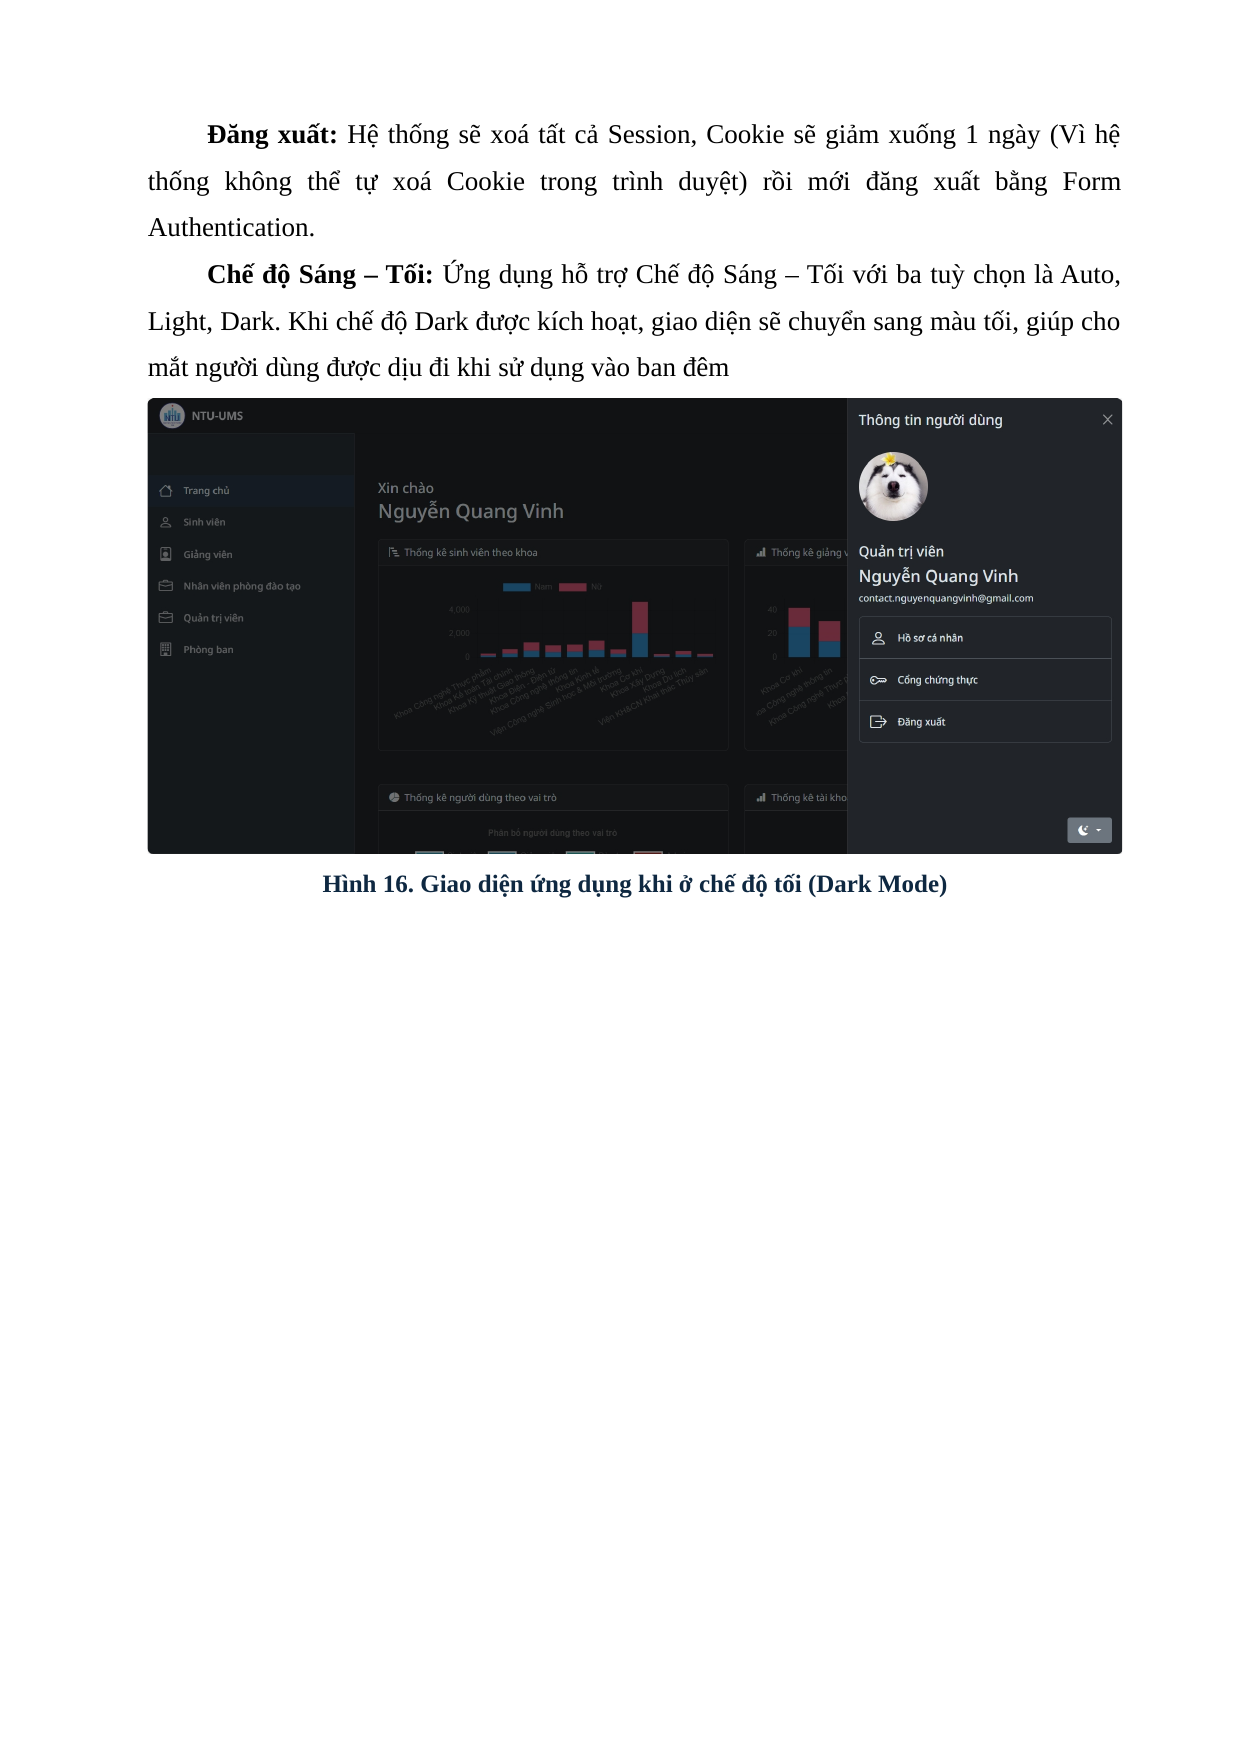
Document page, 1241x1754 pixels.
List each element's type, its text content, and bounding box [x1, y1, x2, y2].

text Chế độ Sáng – Tối: Ứng dụng hỗ trợ Chế độ Sáng – Tối với ba tuỳ chọn là Auto, Light, Dark. Khi chế độ Dark được kích hoạt, giao diện sẽ chuyển sang màu tối, giúp cho mắt người dùng được dịu đi khi sử dụng vào ban đêm [148, 258, 1122, 383]
text Đăng xuất: Hệ thống sẽ xoá tất cả Session, Cookie sẽ giảm xuống 1 ngày (Vì hệ thống không thể tự xoá Cookie trong trình duyệt) rồi mới đăng xuất bằng Form Authentication. [148, 118, 1122, 243]
picture [147, 398, 1123, 854]
